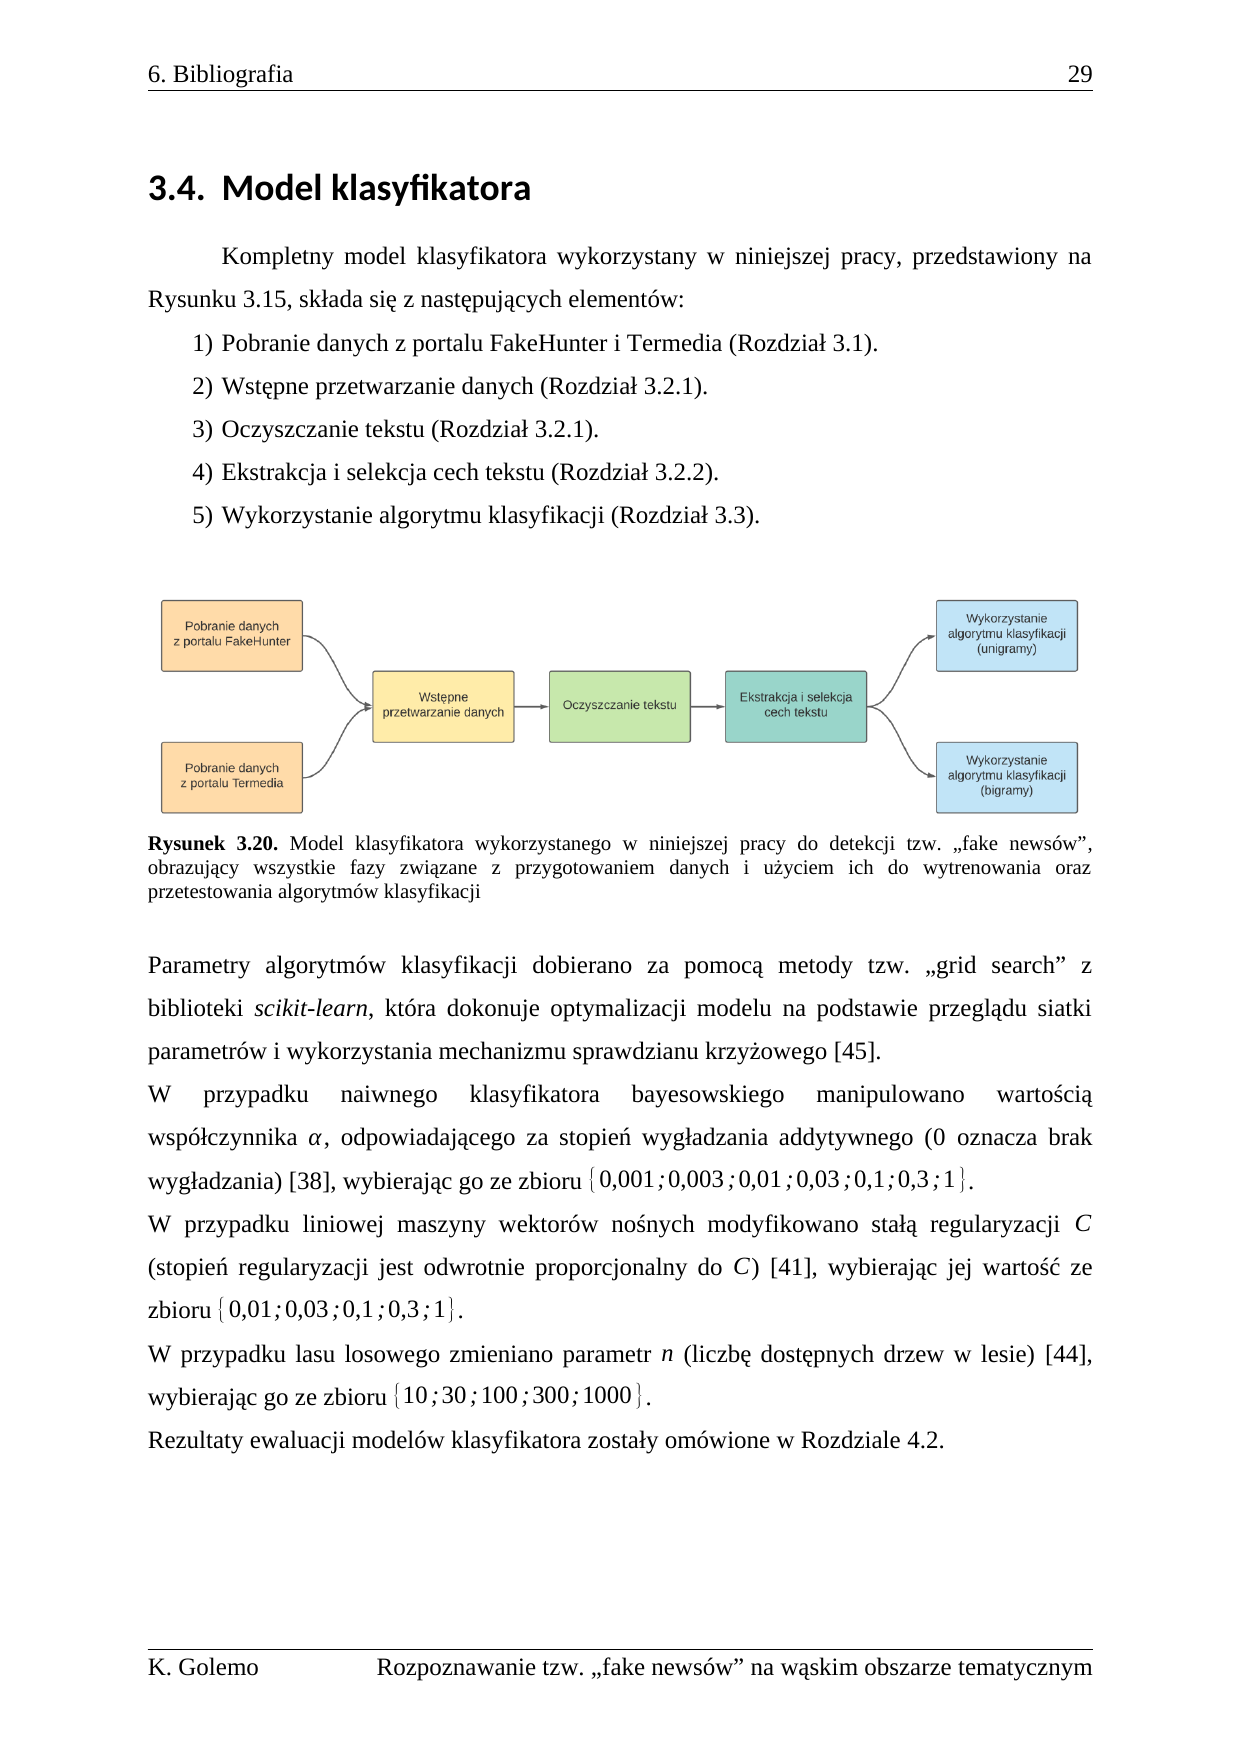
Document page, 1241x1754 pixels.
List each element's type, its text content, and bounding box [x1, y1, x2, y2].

text W przypadku lasu losowego zmieniano parametr (liczbę dostępnych drzew w lesie) , wybierając go ze zbioru . [148, 1339, 1093, 1411]
list Oczyszczanie tekstu (Rozdział 3.2.1). [192, 414, 1093, 443]
list Wykorzystanie algorytmu klasyfikacji (Rozdział 3.3). [192, 500, 1093, 529]
picture [147, 586, 1091, 827]
text Parametry algorytmów klasyfikacji dobierano za pomocą metody tzw. „grid search” z biblioteki scikit-learn, która dokonuje optymalizacji modelu na podstawie przeglądu siatki parametrów i wykorzystania mechanizmu sprawdzianu krzyżowego . [148, 950, 1093, 1065]
list Wstępne przetwarzanie danych (Rozdział 3.2.1). [192, 371, 1093, 399]
subtitle Model klasyfikatora [148, 164, 1093, 210]
text W przypadku liniowej maszyny wektorów nośnych modyfikowano stałą regularyzacji (stopień regularyzacji jest odwrotnie proporcjonalny do ) , wybierając jej wartość ze zbioru . [148, 1209, 1093, 1324]
text Kompletny model klasyfikatora wykorzystany w niniejszej pracy, przedstawiony na Rysunku 3.15, składa się z następujących elementów: [148, 241, 1093, 313]
text Rezultaty ewaluacji modelów klasyfikatora zostały omówione w Rozdziale 4.2. [148, 1425, 1093, 1454]
list Ekstrakcja i selekcja cech tekstu (Rozdział 3.2.2). [192, 457, 1093, 486]
list Pobranie danych z portalu FakeHunter i Termedia (Rozdział 3.1). [192, 328, 1093, 356]
text W przypadku naiwnego klasyfikatora bayesowskiego manipulowano wartością współczynnika , odpowiadającego za stopień wygładzania addytywnego ( oznacza brak wygładzania) , wybierając go ze zbioru . [148, 1079, 1093, 1195]
